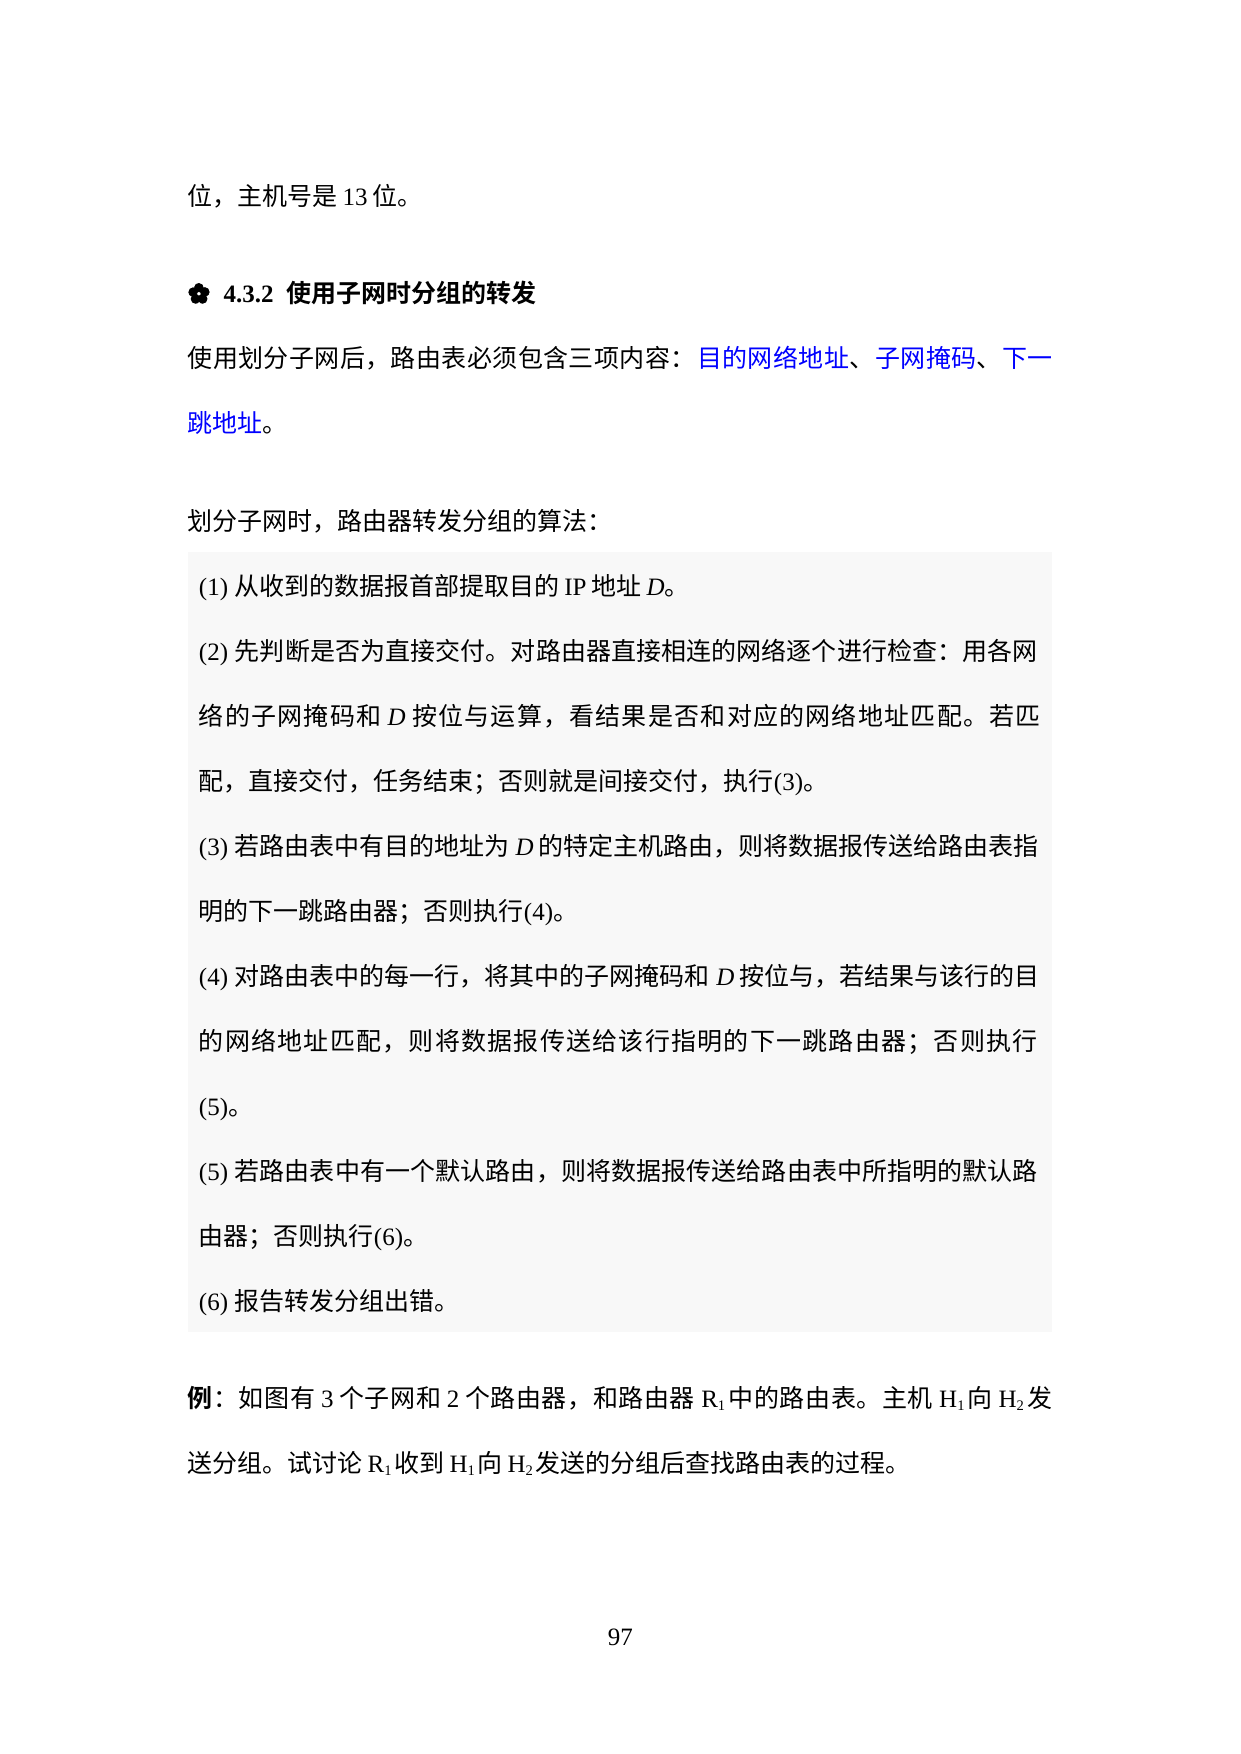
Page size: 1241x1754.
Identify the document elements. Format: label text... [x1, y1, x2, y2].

text 例：如图有3个子网和2个路由器，和路由器R1中的路由表。主机H1向H2发送分组。试讨论R1收到H1向H2发送的分组后查找路由表的过程。 [187, 1364, 1053, 1494]
text 4.3.2 使用子网时分组的转发 [187, 259, 1053, 324]
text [187, 162, 1053, 227]
table_header (1) 从收到的数据报首部提取目的IP地址D。 (2) 先判断是否为直接交付。对路由器直接相连的网络逐个进行检查：用各网络的子网掩码和D按位与运算，看结果是否和对应的网络地址匹配。若匹配，直接交付，任务结束；否则就是间接交付，执行(3)。 (3) 若路由表中有目的地址为D的特定主机路由，则将数据报传送给路由表指明的下一跳路由器；否则执行(4)。 (4) 对路由表中的每一行，将其中的子网掩码和D按位与，若结果与该行的目的网络地址匹配，则将数据报传送给该行指明的下一跳路由器；否则执行(5)。 (5) 若路由表中有一个默认路由，则将数据报传送给路由表中所指明的默认路由器；否则执行(6)。 (6) 报告转发分组出错。 [188, 552, 1052, 1332]
text 使用划分子网后，路由表必须包含三项内容：目的网络地址、子网掩码、下一跳地址。 [187, 324, 1053, 454]
text 划分子网时，路由器转发分组的算法： [187, 487, 1053, 552]
